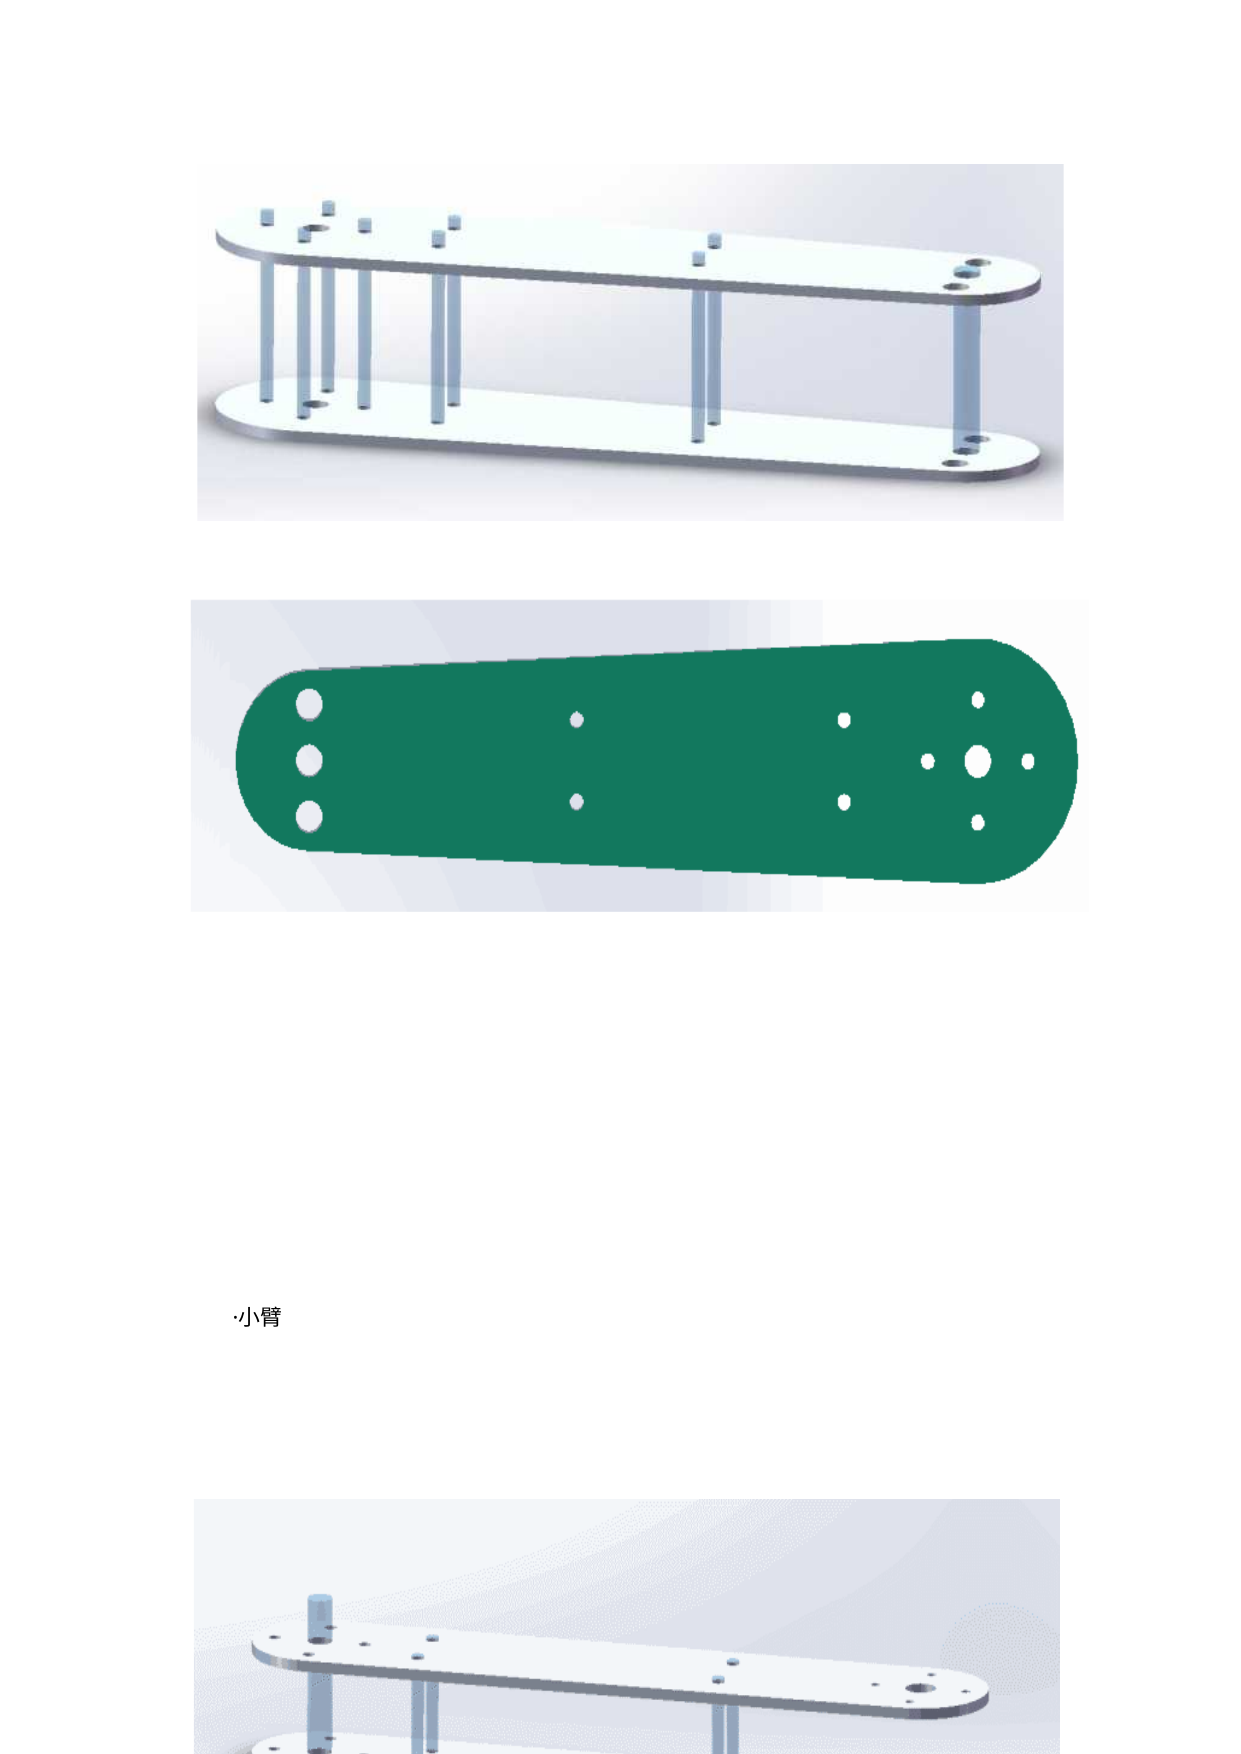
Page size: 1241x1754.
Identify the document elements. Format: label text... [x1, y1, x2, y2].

picture [192, 601, 1089, 911]
picture [193, 1499, 1060, 1754]
list ·小臂 [232, 1299, 1053, 1332]
picture [197, 164, 1064, 521]
